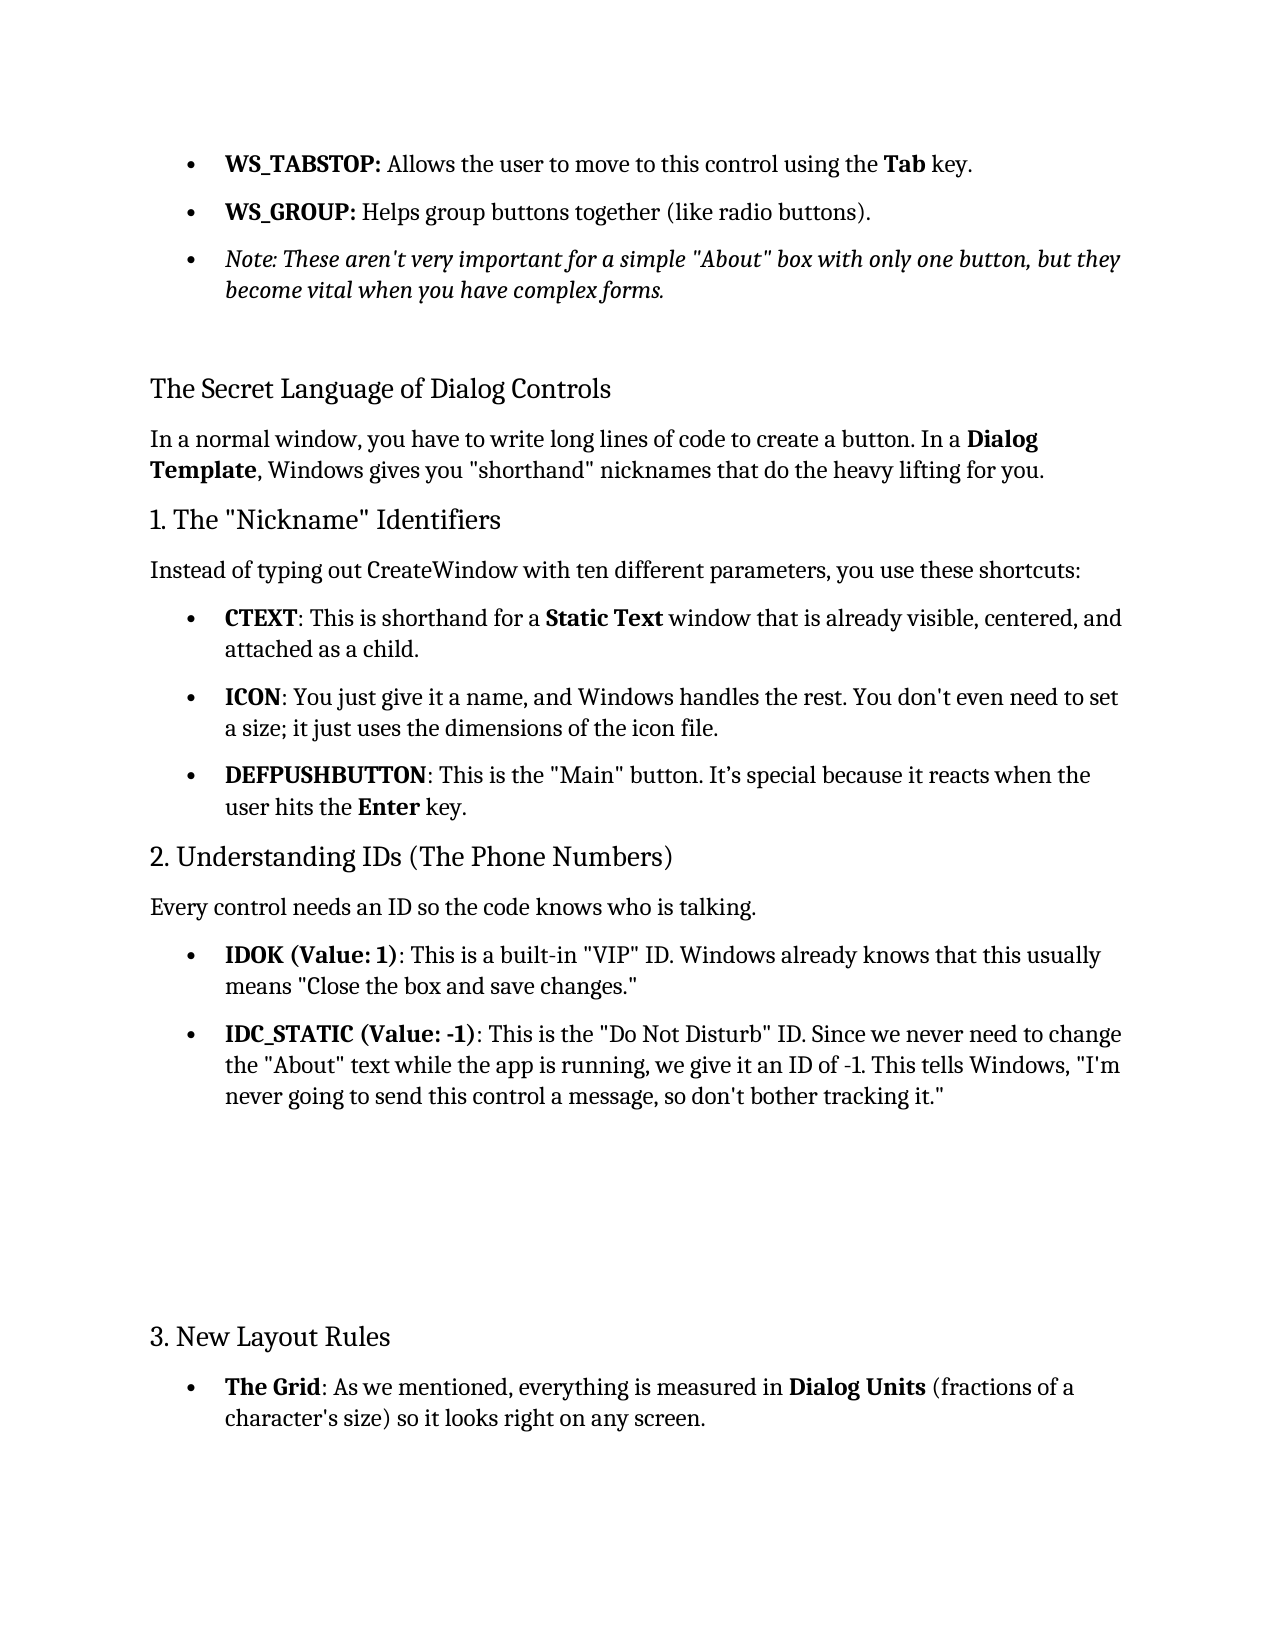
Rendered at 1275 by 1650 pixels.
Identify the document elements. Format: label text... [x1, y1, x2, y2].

list IDOK (Value: 1): This is a built-in "VIP" ID. Windows already knows that this usually means "Close the box and save changes." [187, 941, 1125, 1001]
list CTEXT: This is shorthand for a Static Text window that is already visible, centered, and attached as a child. [187, 604, 1125, 664]
list DEFPUSHBUTTON: This is the "Main" button. It’s special because it reacts when the user hits the Enter key. [187, 761, 1125, 821]
text 3. New Layout Rules [150, 1320, 1125, 1354]
text 1. The "Nickname" Identifiers [150, 503, 1125, 537]
list Note: These aren't very important for a simple "About" box with only one button, but they become vital when you have complex forms. [187, 245, 1125, 305]
list WS_TABSTOP: Allows the user to move to this control using the Tab key. [187, 150, 1125, 179]
text 2. Understanding IDs (The Phone Numbers) [150, 840, 1125, 874]
list ICON: You just give it a name, and Windows handles the rest. You don't even need to set a size; it just uses the dimensions of the icon file. [187, 683, 1125, 742]
text Instead of typing out CreateWindow with ten different parameters, you use these shortcuts: [150, 556, 1125, 585]
list WS_GROUP: Helps group buttons together (like radio buttons). [187, 198, 1125, 226]
text The Secret Language of Dialog Controls [150, 372, 1125, 405]
list IDC_STATIC (Value: -1): This is the "Do Not Disturb" ID. Since we never need to change the "About" text while the app is running, we give it an ID of -1. This tells Windows, "I'm never going to send this control a message, so don't bother tracking it." [187, 1019, 1125, 1110]
list The Grid: As we mentioned, everything is measured in Dialog Units (fractions of a character's size) so it looks right on any screen. [187, 1373, 1125, 1433]
text In a normal window, you have to write long lines of code to create a button. In a Dialog Template, Windows gives you "shorthand" nicknames that do the heavy lifting for you. [150, 425, 1125, 484]
text Every control needs an ID so the code knows who is talking. [150, 893, 1125, 922]
